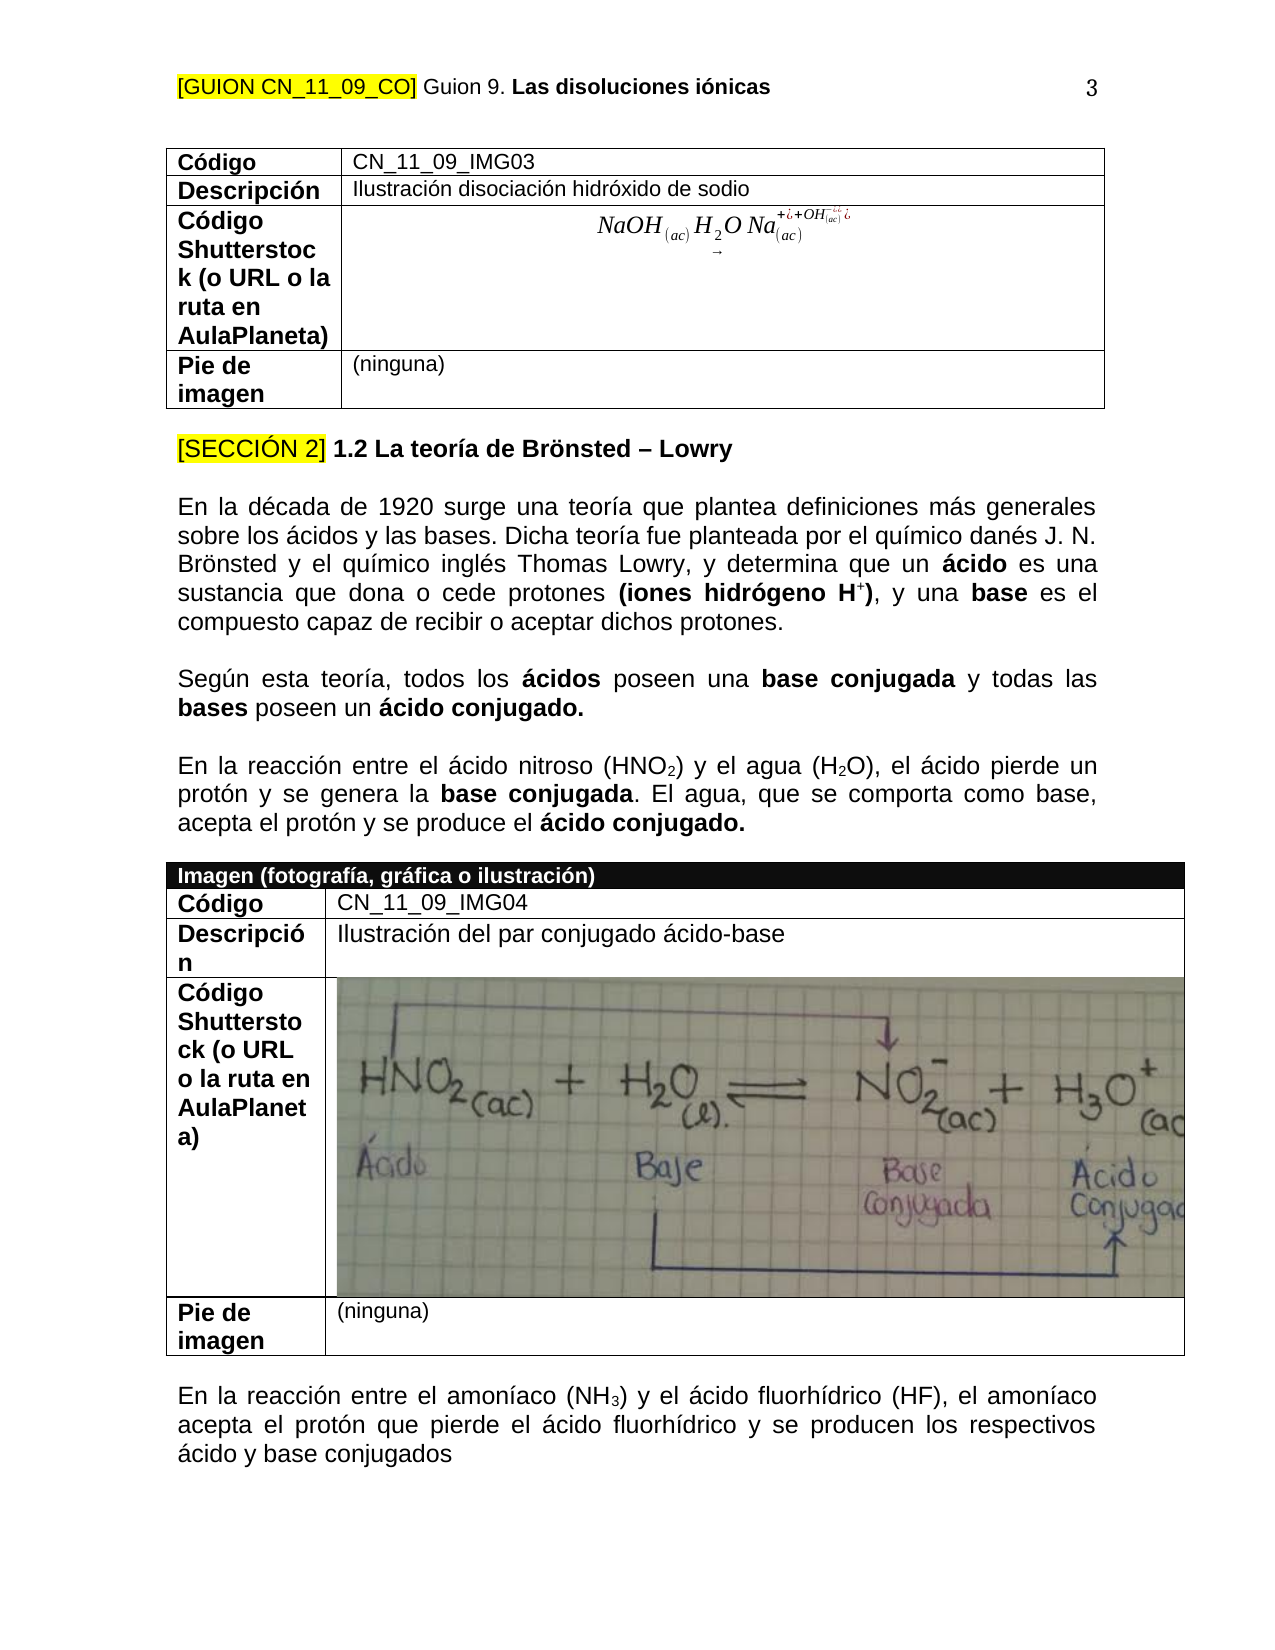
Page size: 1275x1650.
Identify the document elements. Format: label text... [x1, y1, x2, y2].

text Según esta teoría, todos los ácidos poseen una base conjugada y todas las bases poseen un ácido conjugado. [177, 664, 1098, 722]
table_cell CN_11_09_IMG03 [342, 149, 1104, 175]
table_cell Descripción [167, 919, 325, 977]
table_cell Código [167, 889, 325, 918]
table_cell [342, 206, 1104, 349]
text En la década de 1920 surge una teoría que plantea definiciones más generales sobre los ácidos y las bases. Dicha teoría fue planteada por el químico danés J. N. Brönsted y el químico inglés Thomas Lowry, y determina que un ácido es una sustancia que dona o cede protones (iones hidrógeno H+), y una base es el compuesto capaz de recibir o aceptar dichos protones. [177, 492, 1098, 636]
table_cell (ninguna) [342, 351, 1104, 408]
table_cell (ninguna) [326, 1298, 1184, 1355]
table_cell Código Shutterstock (o URL o la ruta en AulaPlaneta) [167, 978, 325, 1296]
table_cell Descripción [167, 176, 341, 205]
table_cell Código Shutterstock (o URL o la ruta en AulaPlaneta) [167, 206, 341, 349]
table_cell Ilustración del par conjugado ácido-base [326, 919, 1184, 977]
table_cell Pie de imagen [167, 351, 341, 408]
table_cell Pie de imagen [167, 1298, 325, 1355]
table_cell CN_11_09_IMG04 [326, 889, 1184, 918]
picture [336, 977, 1185, 1297]
table_cell Código [167, 149, 341, 175]
table_cell [326, 978, 336, 1296]
text En la reacción entre el amoníaco (NH3) y el ácido fluorhídrico (HF), el amoníaco acepta el protón que pierde el ácido fluorhídrico y se producen los respectivos ácido y base conjugados [177, 1381, 1098, 1467]
text En la reacción entre el ácido nitroso (HNO2) y el agua (H2O), el ácido pierde un protón y se genera la base conjugada. El agua, que se comporta como base, acepta el protón y se produce el ácido conjugado. [177, 751, 1098, 837]
text [SECCIÓN 2] 1.2 La teoría de Brönsted – Lowry [326, 434, 1098, 463]
table_cell Ilustración disociación hidróxido de sodio [342, 176, 1104, 205]
table_header Imagen (fotografía, gráfica o ilustración) [167, 863, 1184, 888]
